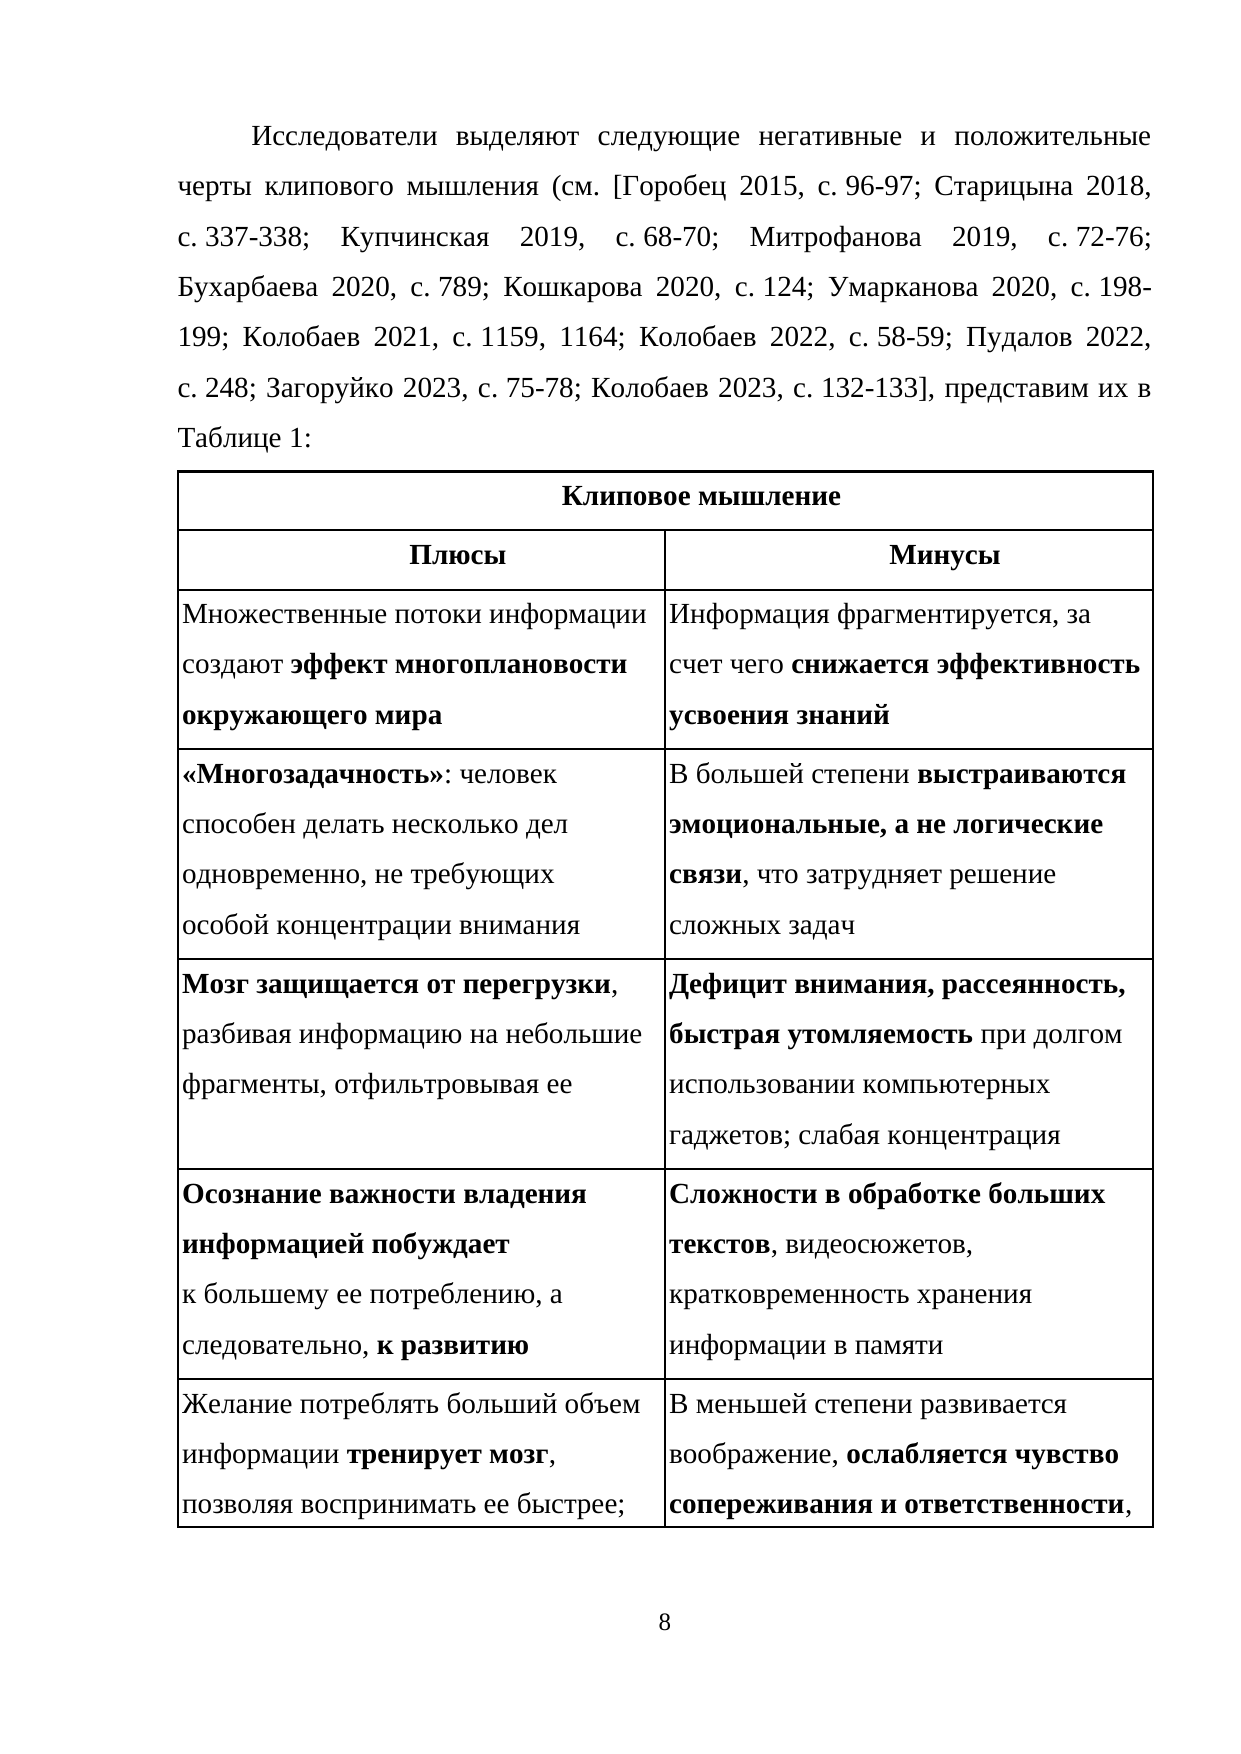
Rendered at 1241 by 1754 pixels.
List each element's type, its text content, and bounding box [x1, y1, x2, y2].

table_header Клиповое мышление [179, 473, 1152, 529]
table_cell Дефицит внимания, рассеянность, быстрая утомляемость при долгом использовании компьютерных гаджетов; слабая концентрация [666, 960, 1152, 1168]
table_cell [179, 1380, 664, 1526]
table_cell Мозг защищается от перегрузки, разбивая информацию на небольшие фрагменты, отфильтровывая ее [179, 960, 664, 1168]
table_cell Осознание важности владения информацией побуждает к большему ее потреблению, а следовательно, к развитию [179, 1170, 664, 1378]
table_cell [666, 1380, 1152, 1526]
table_cell Сложности в обработке больших текстов, видеосюжетов, кратковременность хранения информации в памяти [666, 1170, 1152, 1378]
text Исследователи выделяют следующие негативные и положительные черты клипового мышления (см. [Горобец 2015, с. 96-97; Старицына 2018, с. 337-338; Купчинская 2019, с. 68-70; Митрофанова 2019, с. 72-76; Бухарбаева 2020, с. 789; Кошкарова 2020, с. 124; Умарканова 2020, с. 198-199; Колобаев 2021, с. 1159, 1164; Колобаев 2022, с. 58-59; Пудалов 2022, с. 248; Загоруйко 2023, с. 75-78; Колобаев 2023, с. 132-133], представим их в Таблице 1: [177, 118, 1152, 453]
table_cell Множественные потоки информации создают эффект многоплановости окружающего мира [179, 591, 664, 748]
table_cell Плюсы [179, 531, 664, 588]
table_cell «Многозадачность»: человек способен делать несколько дел одновременно, не требующих особой концентрации внимания [179, 750, 664, 958]
table_cell Минусы [666, 531, 1152, 588]
table_cell В большей степени выстраиваются эмоциональные, а не логические связи, что затрудняет решение сложных задач [666, 750, 1152, 958]
table_cell Информация фрагментируется, за счет чего снижается эффективность усвоения знаний [666, 591, 1152, 748]
